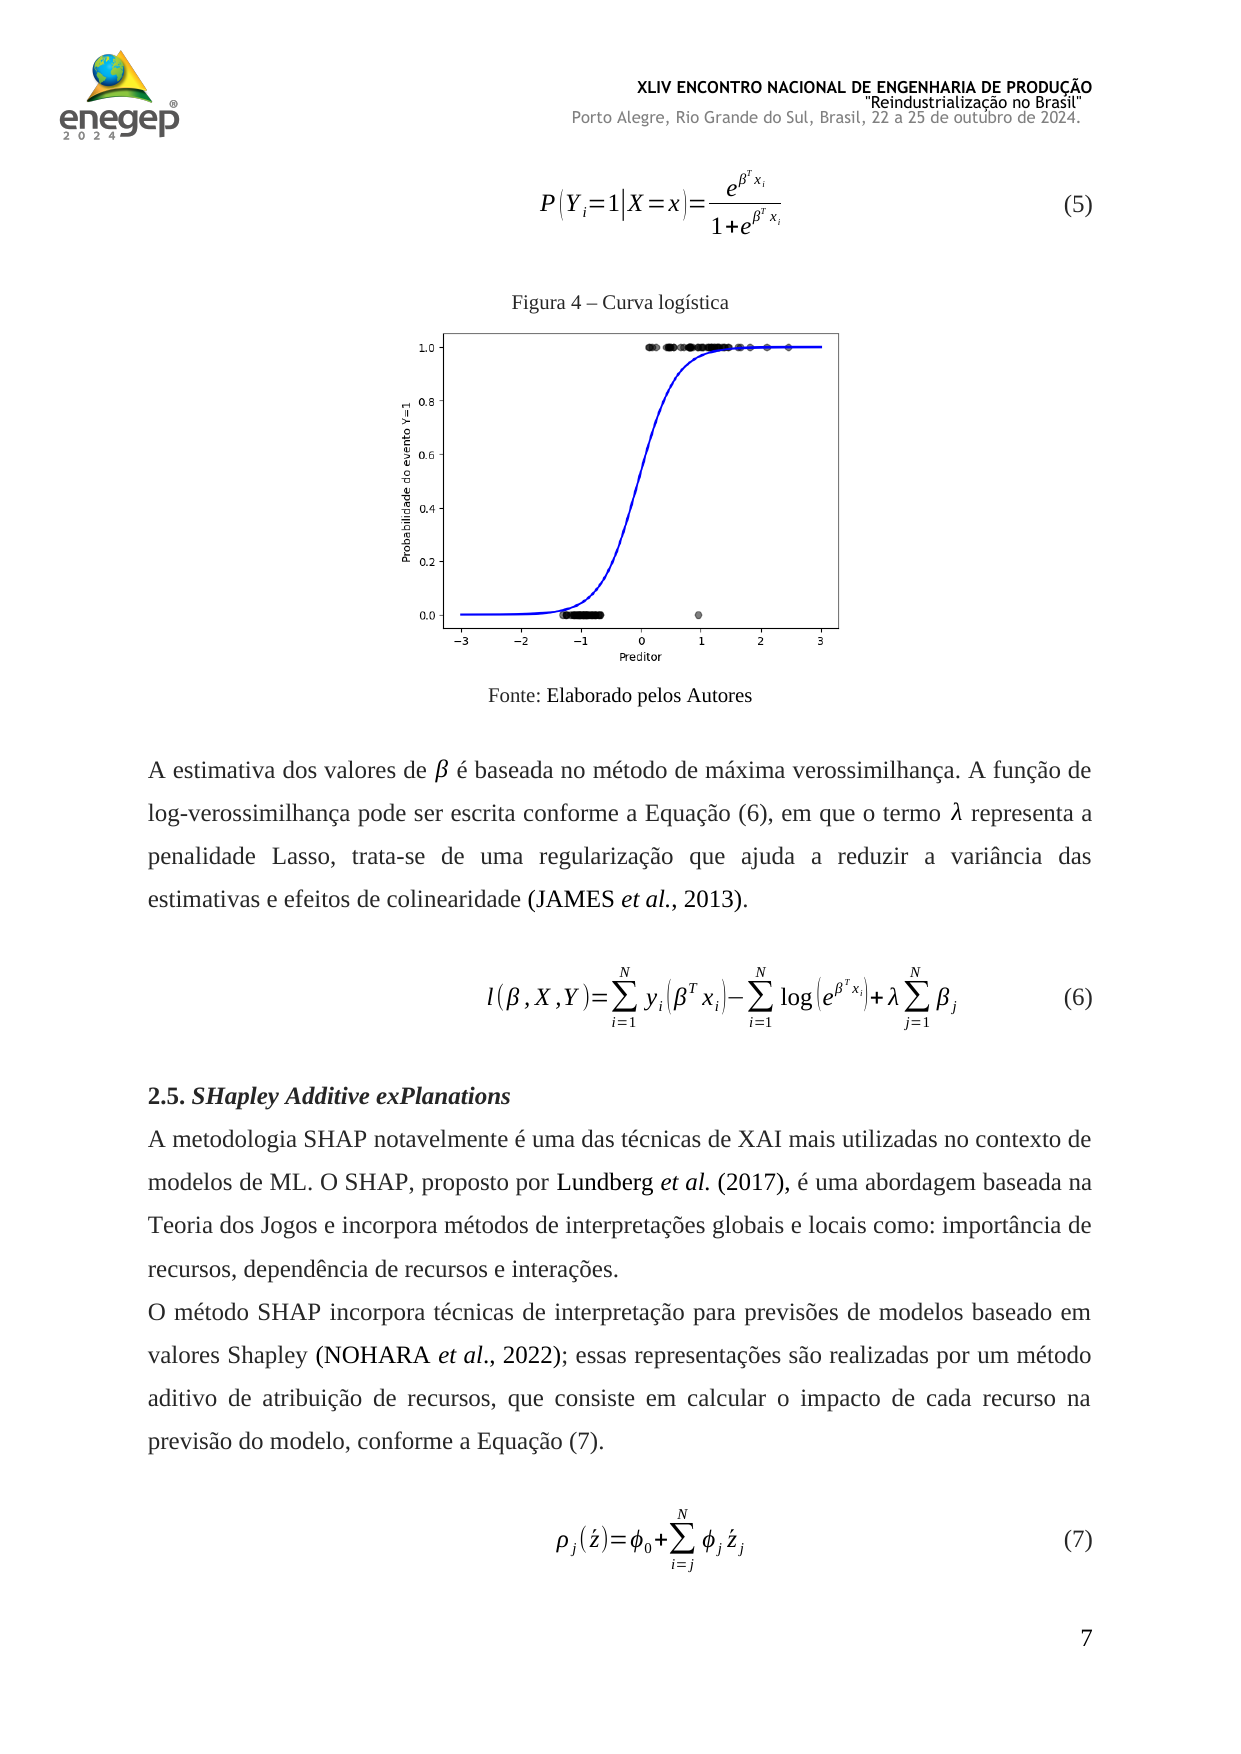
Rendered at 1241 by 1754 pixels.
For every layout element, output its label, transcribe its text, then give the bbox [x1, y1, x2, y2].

text (6) [148, 963, 1092, 1031]
text Fonte: Elaborado pelos Autores [148, 683, 1092, 707]
text Figura 4 – Curva logística [148, 290, 1092, 314]
text A metodologia SHAP notavelmente é uma das técnicas de XAI mais utilizadas no contexto de modelos de ML. O SHAP, proposto por Lundberg et al. (2017), é uma abordagem baseada na Teoria dos Jogos e incorpora métodos de interpretações globais e locais como: importância de recursos, dependência de recursos e interações. [148, 1124, 1092, 1282]
text (7) [148, 1505, 1092, 1573]
text 2.5. SHapley Additive exPlanations [148, 1081, 1092, 1110]
text A estimativa dos valores de é baseada no método de máxima verossimilhança. A função de log-verossimilhança pode ser escrita conforme a Equação (6), em que o termo representa a penalidade Lasso, trata-se de uma regularização que ajuda a reduzir a variância das estimativas e efeitos de colinearidade . [148, 755, 1092, 913]
text O método SHAP incorpora técnicas de interpretação para previsões de modelos baseado em valores Shapley ; essas representações são realizadas por um método aditivo de atribuição de recursos, que consiste em calcular o impacto de cada recurso na previsão do modelo, conforme a Equação (7). [148, 1297, 1092, 1455]
picture [57, 48, 182, 147]
text (5) [148, 169, 1092, 240]
